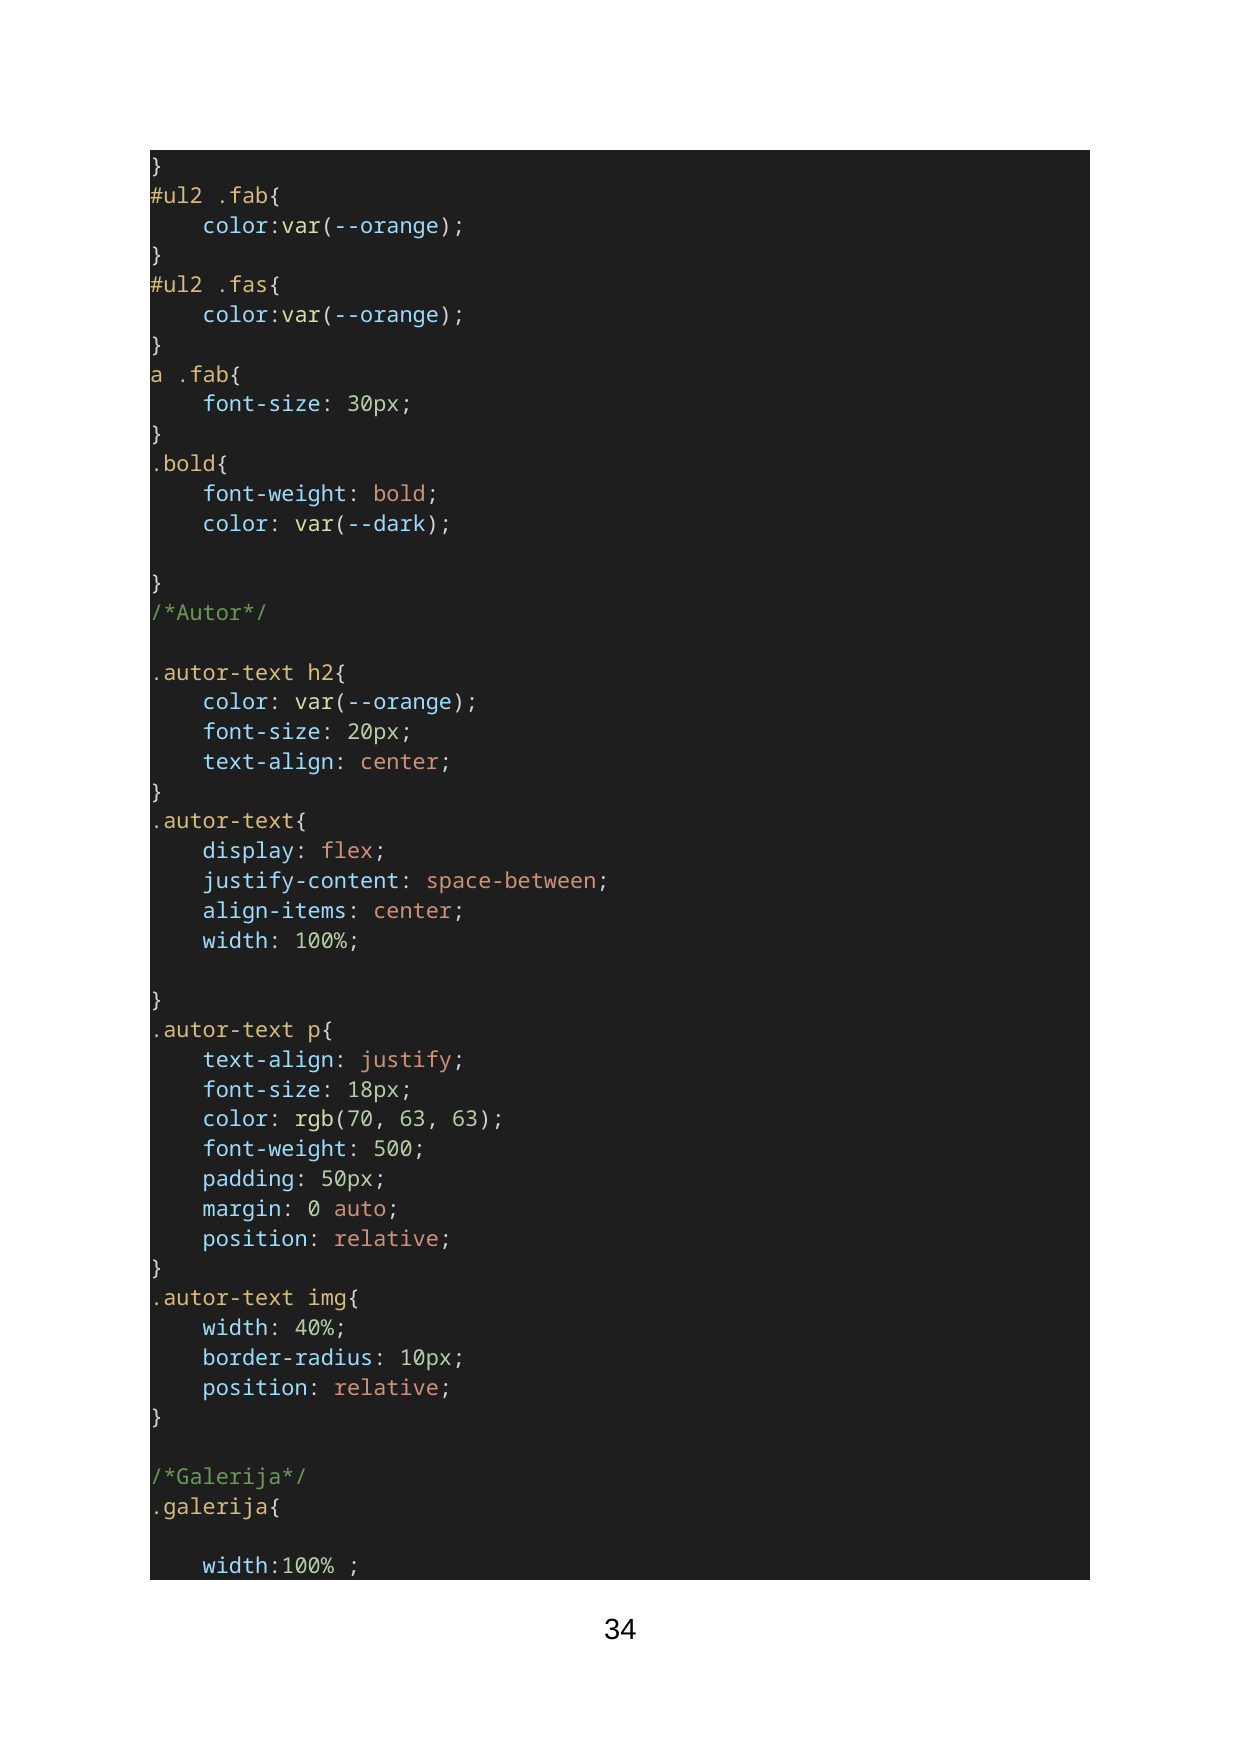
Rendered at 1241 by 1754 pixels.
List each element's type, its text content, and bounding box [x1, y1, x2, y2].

text .autor-text img{ [150, 1282, 1090, 1312]
text margin: 0 auto; [150, 1193, 1090, 1222]
text .autor-text p{ [150, 1014, 1090, 1044]
text color: var(--orange); [150, 686, 1090, 716]
text /*Galerija*/ [150, 1461, 1090, 1491]
text a .fab{ [150, 358, 1090, 388]
text .autor-text{ [150, 805, 1090, 835]
text } [150, 150, 1090, 180]
text } [150, 418, 1090, 448]
text font-size: 18px; [150, 1073, 1090, 1103]
text } [150, 1252, 1090, 1282]
text .autor-text h2{ [150, 656, 1090, 686]
text font-weight: 500; [150, 1133, 1090, 1163]
text align-items: center; [150, 895, 1090, 924]
text font-size: 20px; [150, 716, 1090, 746]
text } [150, 776, 1090, 805]
text } [150, 567, 1090, 597]
text position: relative; [150, 1371, 1090, 1401]
text color:var(--orange); [150, 299, 1090, 329]
text border-radius: 10px; [150, 1342, 1090, 1371]
text } [150, 329, 1090, 358]
text padding: 50px; [150, 1163, 1090, 1193]
text font-weight: bold; [150, 478, 1090, 507]
text justify-content: space-between; [150, 865, 1090, 895]
text color: var(--dark); [150, 507, 1090, 537]
text text-align: center; [150, 746, 1090, 776]
text width: 40%; [150, 1312, 1090, 1342]
text .galerija{ [150, 1491, 1090, 1520]
text text-align: justify; [150, 1044, 1090, 1073]
text } [150, 239, 1090, 269]
text /*Autor*/ [150, 597, 1090, 627]
text .bold{ [150, 448, 1090, 478]
text color:var(--orange); [150, 209, 1090, 239]
text position: relative; [150, 1222, 1090, 1252]
text } [150, 1401, 1090, 1431]
text } [150, 984, 1090, 1014]
text #ul2 .fas{ [150, 269, 1090, 299]
text font-size: 30px; [150, 388, 1090, 418]
text width:100% ; [150, 1550, 1090, 1580]
text display: flex; [150, 835, 1090, 865]
text #ul2 .fab{ [150, 180, 1090, 209]
text width: 100%; [150, 924, 1090, 954]
text color: rgb(70, 63, 63); [150, 1103, 1090, 1133]
